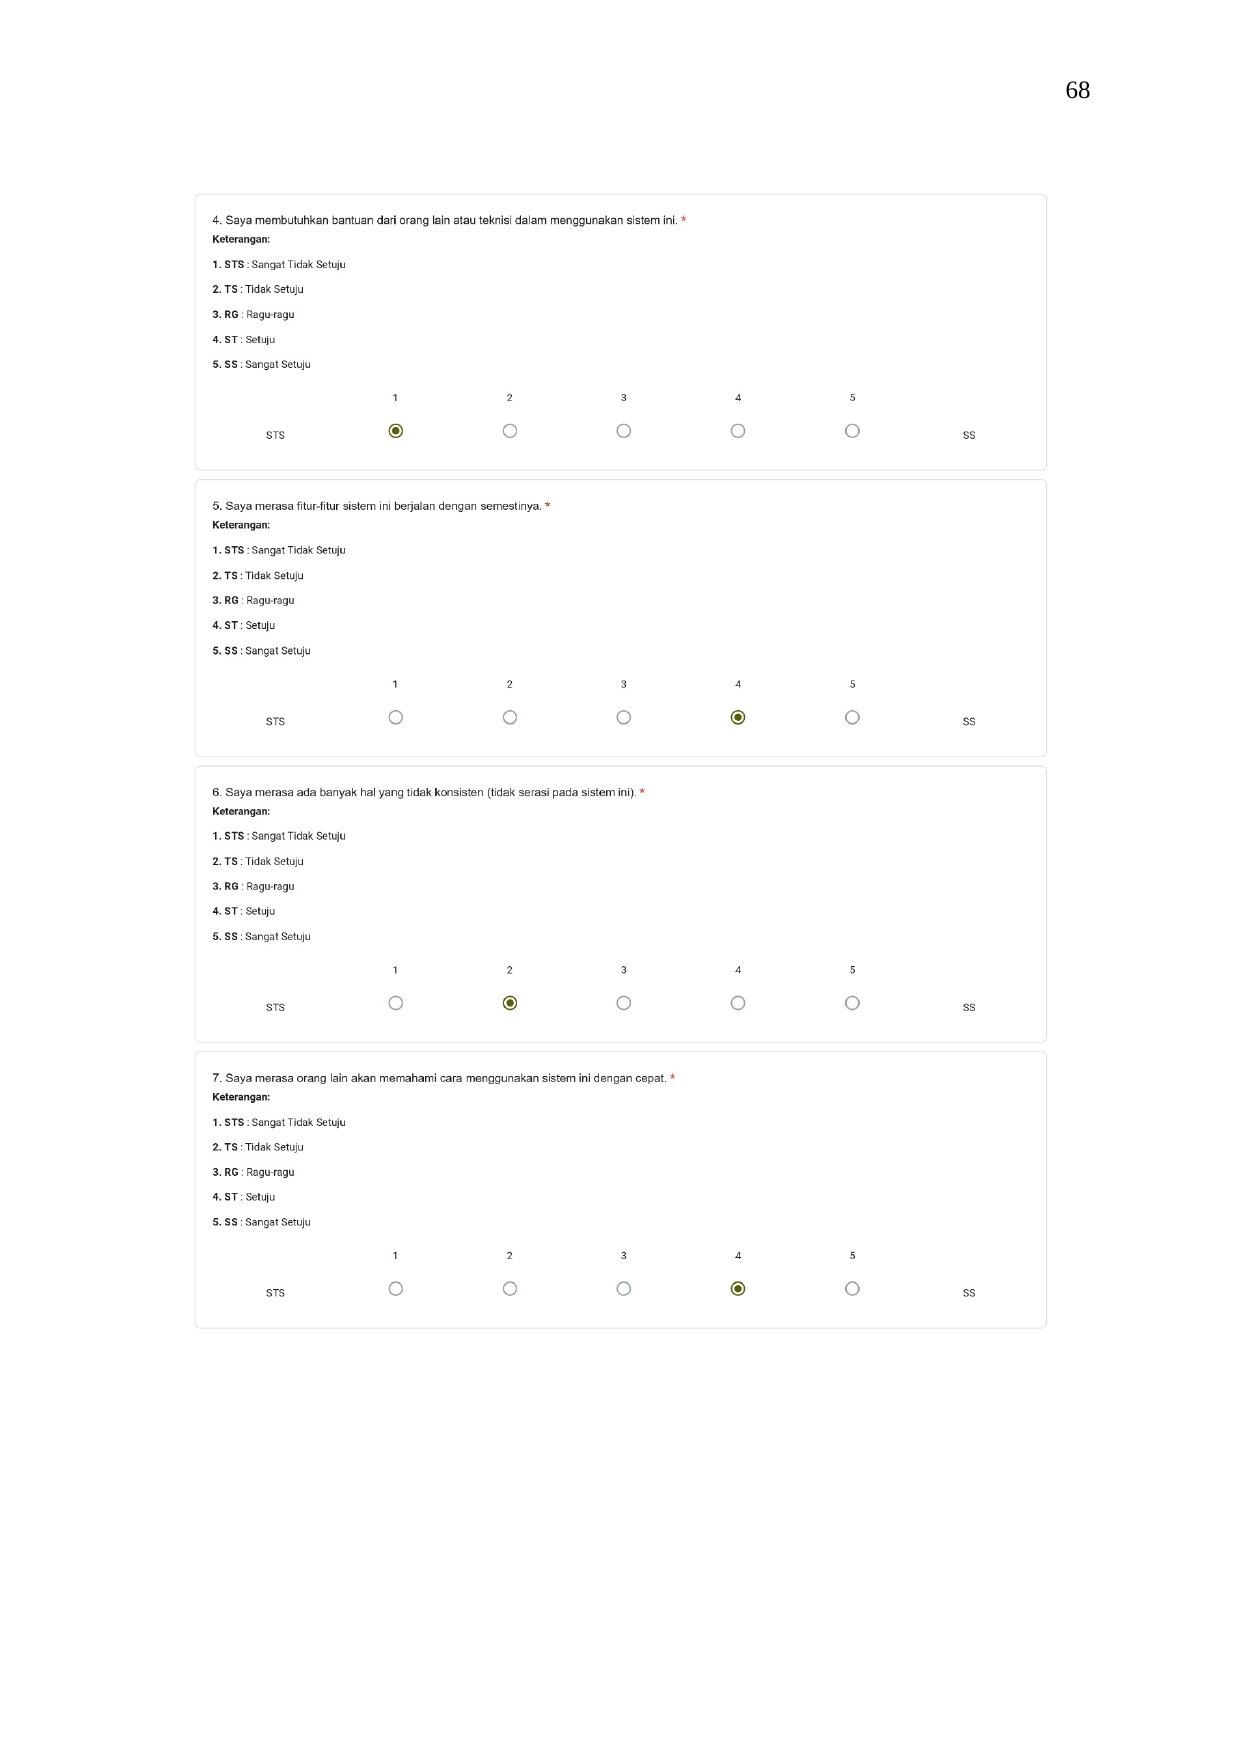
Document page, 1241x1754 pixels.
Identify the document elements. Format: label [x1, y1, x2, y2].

picture [150, 150, 1090, 1480]
